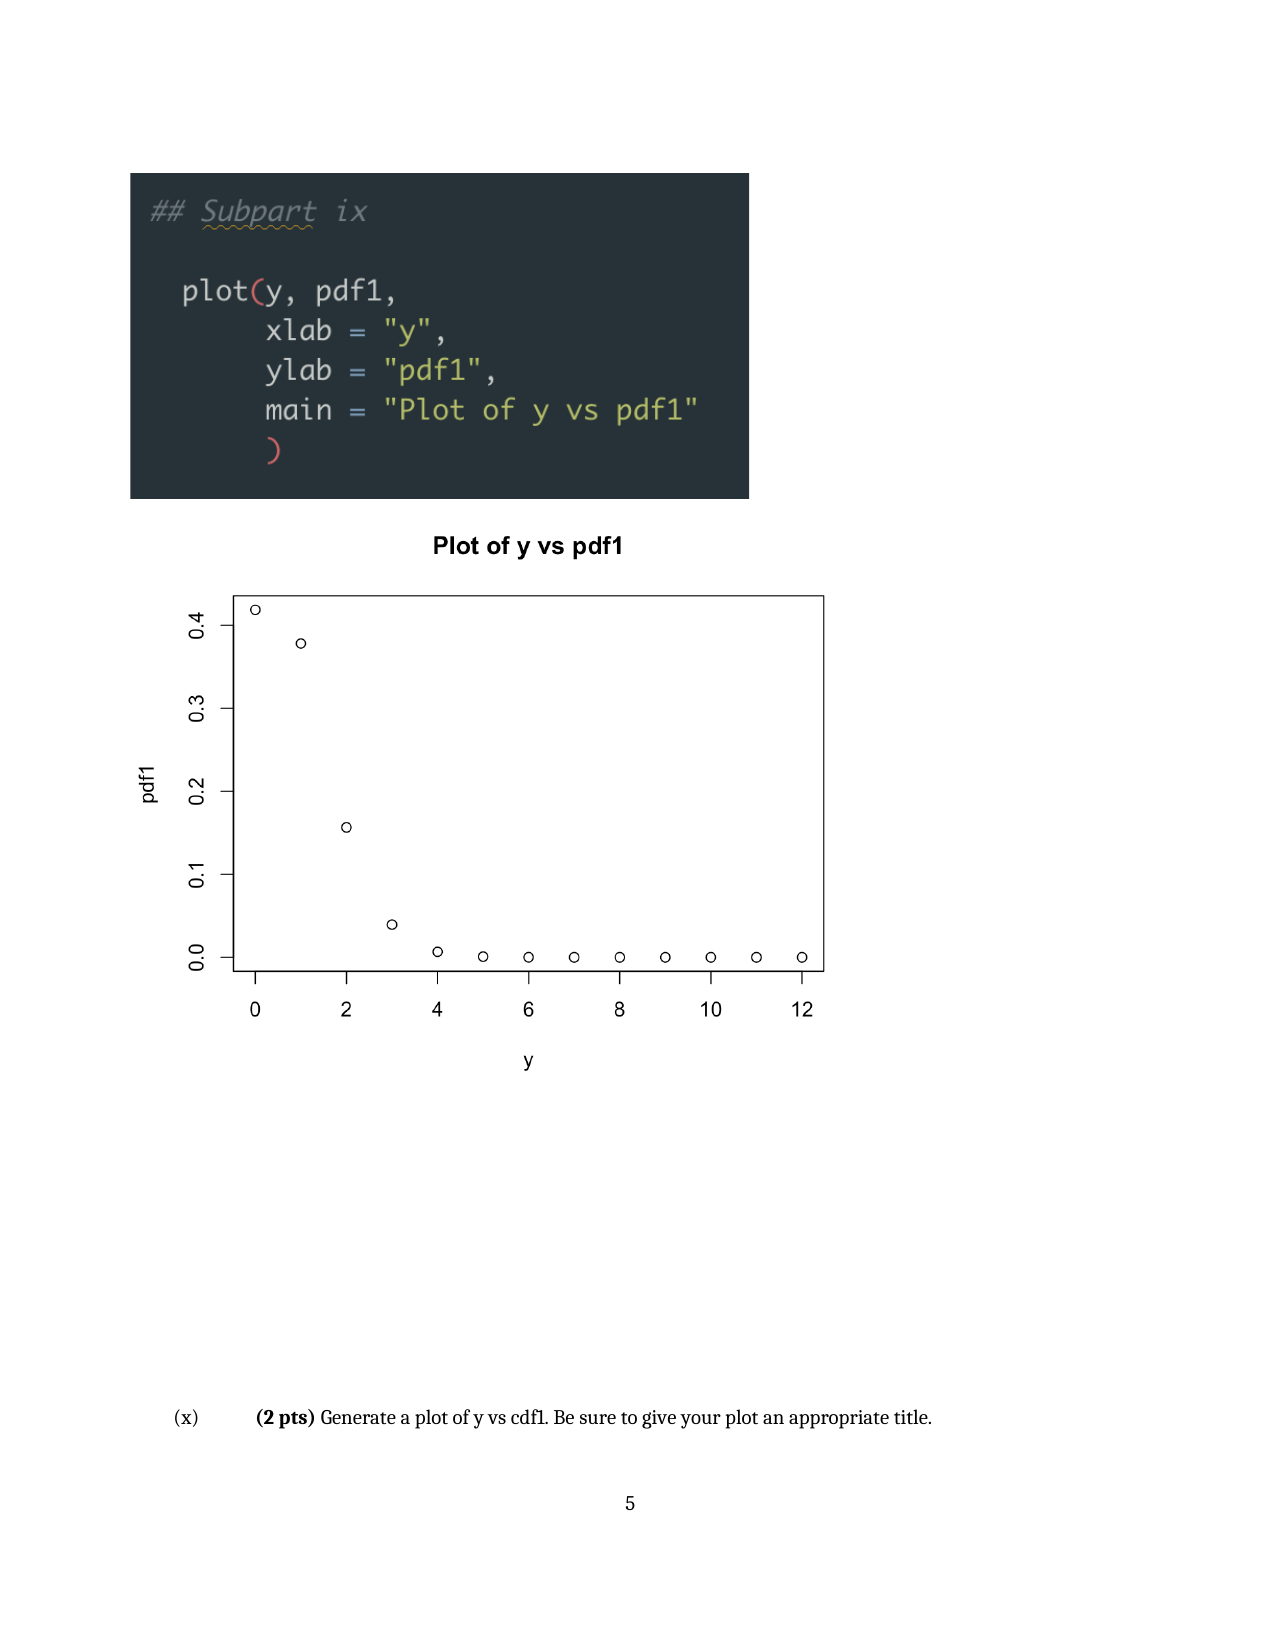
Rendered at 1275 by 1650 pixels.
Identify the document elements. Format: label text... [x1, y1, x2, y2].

picture [131, 500, 859, 1094]
picture [130, 173, 750, 499]
list (2 pts) Generate a plot of y vs cdf1. Be sure to give your plot an appropriate title. [131, 1406, 1155, 1429]
